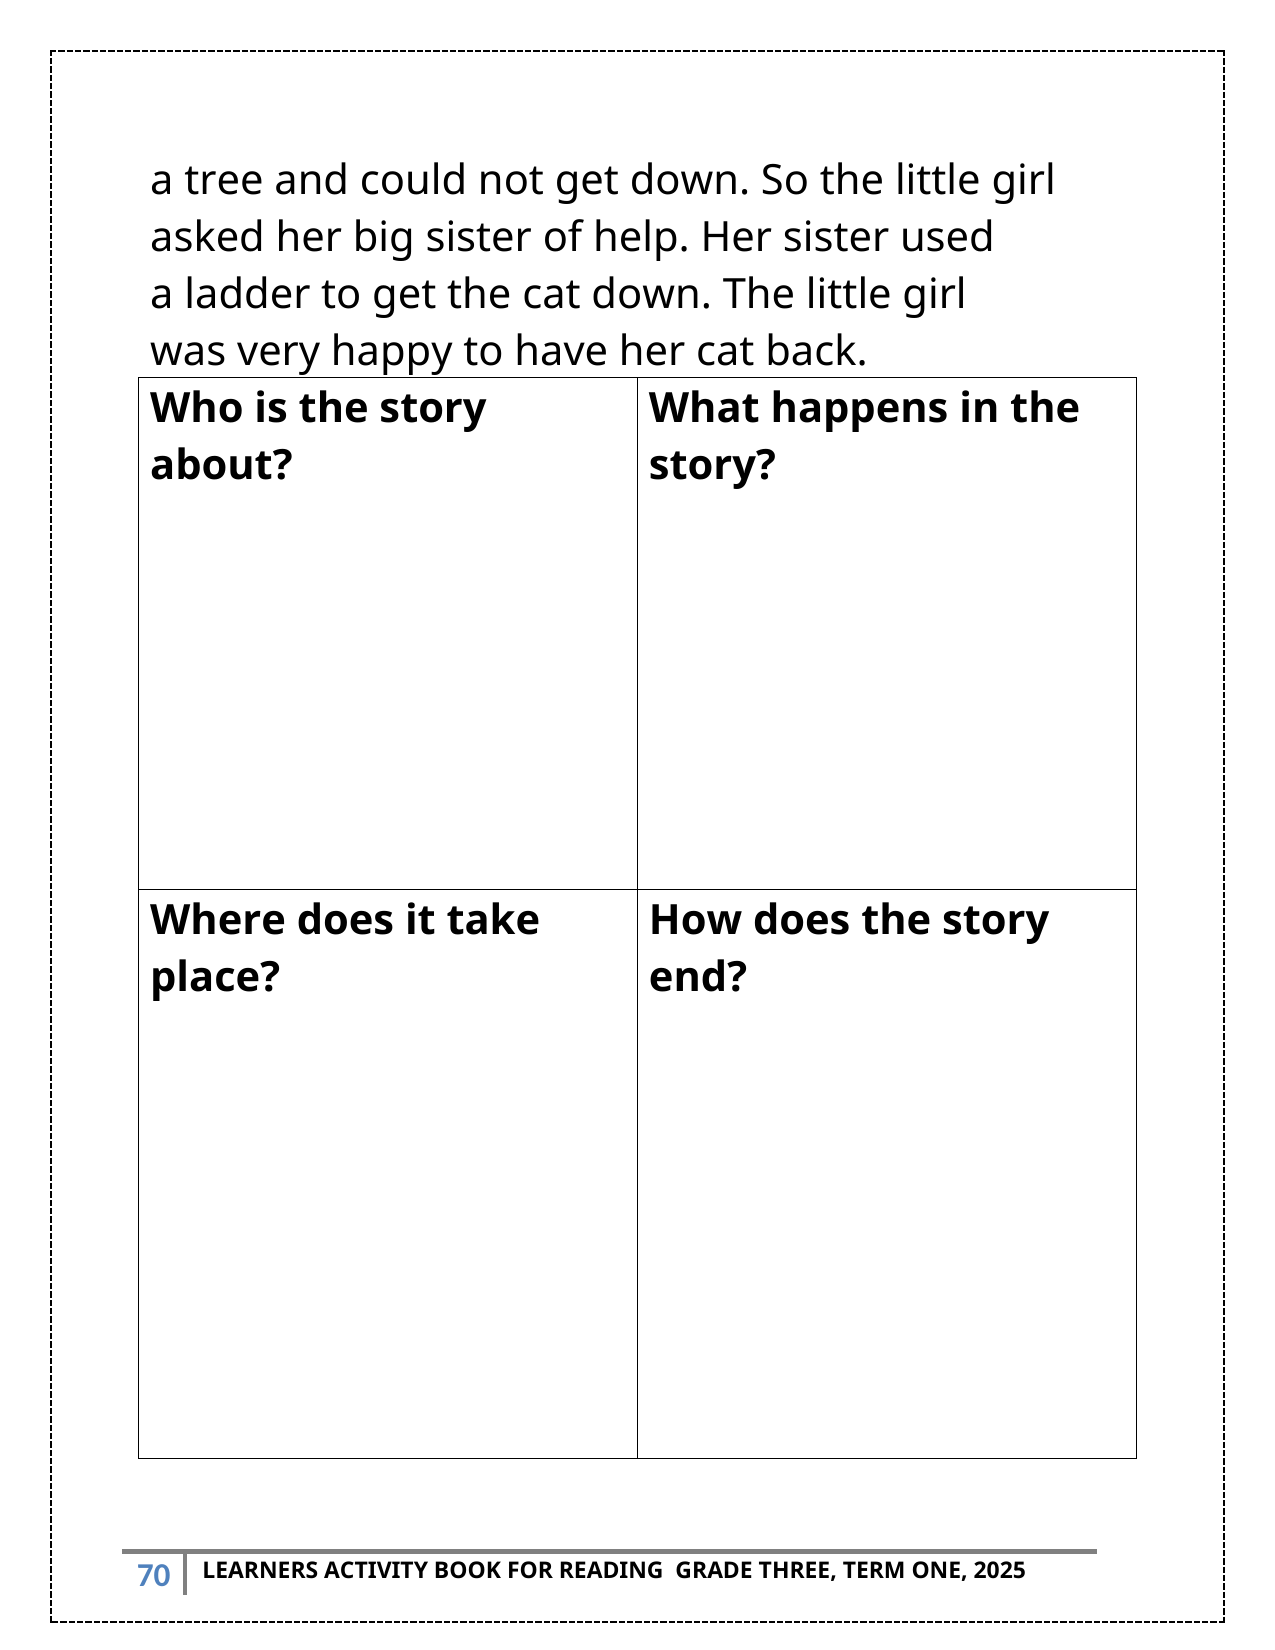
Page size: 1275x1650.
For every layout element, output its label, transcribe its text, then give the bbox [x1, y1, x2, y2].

text asked her big sister of help. Her sister used [150, 207, 1125, 263]
table_cell How does the story end? [638, 890, 1136, 1458]
text was very happy to have her cat back. [150, 320, 1125, 377]
table_header Who is the story about? [139, 378, 637, 889]
text a ladder to get the cat down. The little girl [150, 263, 1125, 320]
table_header What happens in the story? [638, 378, 1136, 889]
text a tree and could not get down. So the little girl [150, 150, 1125, 207]
table_cell Where does it take place? [139, 890, 637, 1458]
